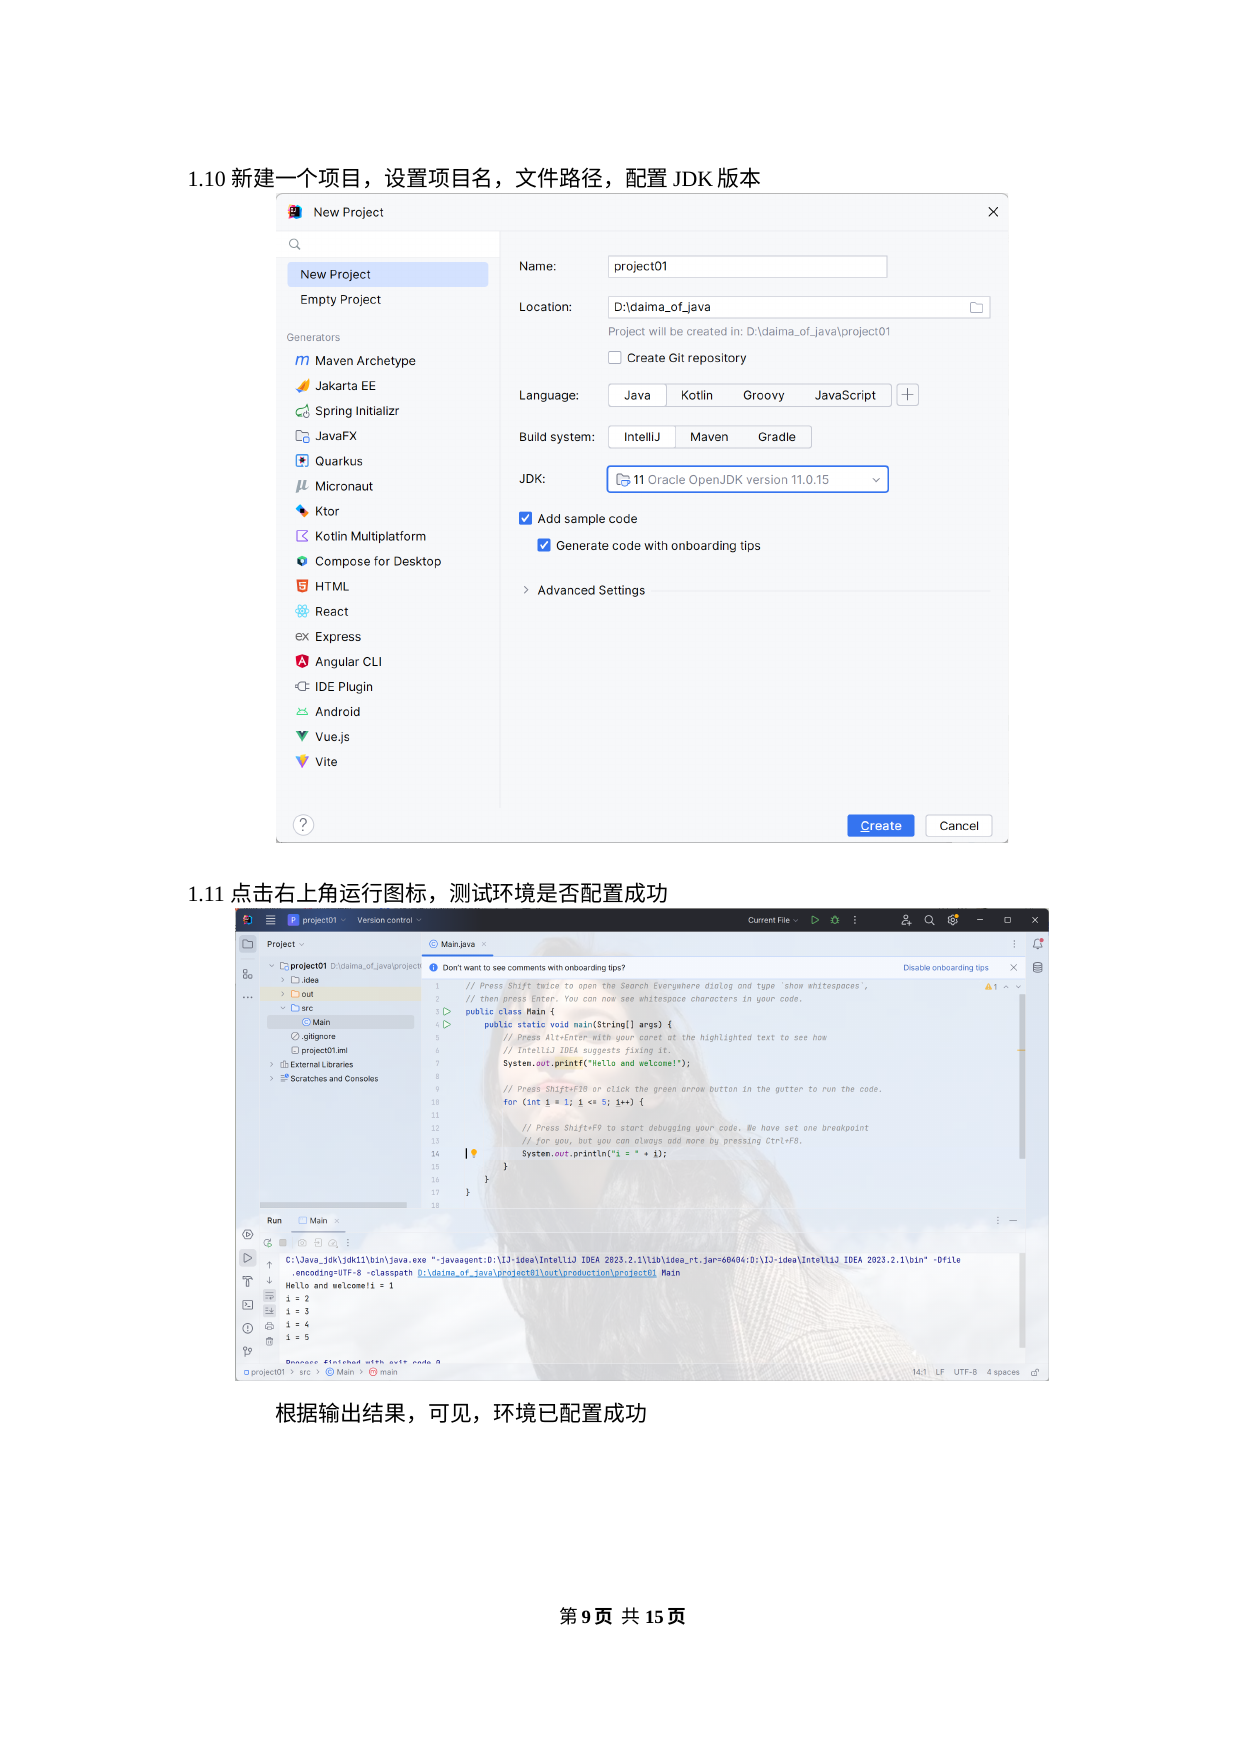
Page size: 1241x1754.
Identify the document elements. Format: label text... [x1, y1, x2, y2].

list 1.10 新建一个项目，设置项目名，文件路径，配置JDK版本 [187, 161, 1053, 193]
picture [276, 193, 1009, 843]
list 根据输出结果，可见，环境已配置成功 [231, 1396, 1053, 1428]
list 1.11 点击右上角运行图标，测试环境是否配置成功 [187, 876, 1053, 908]
picture [235, 908, 1049, 1381]
